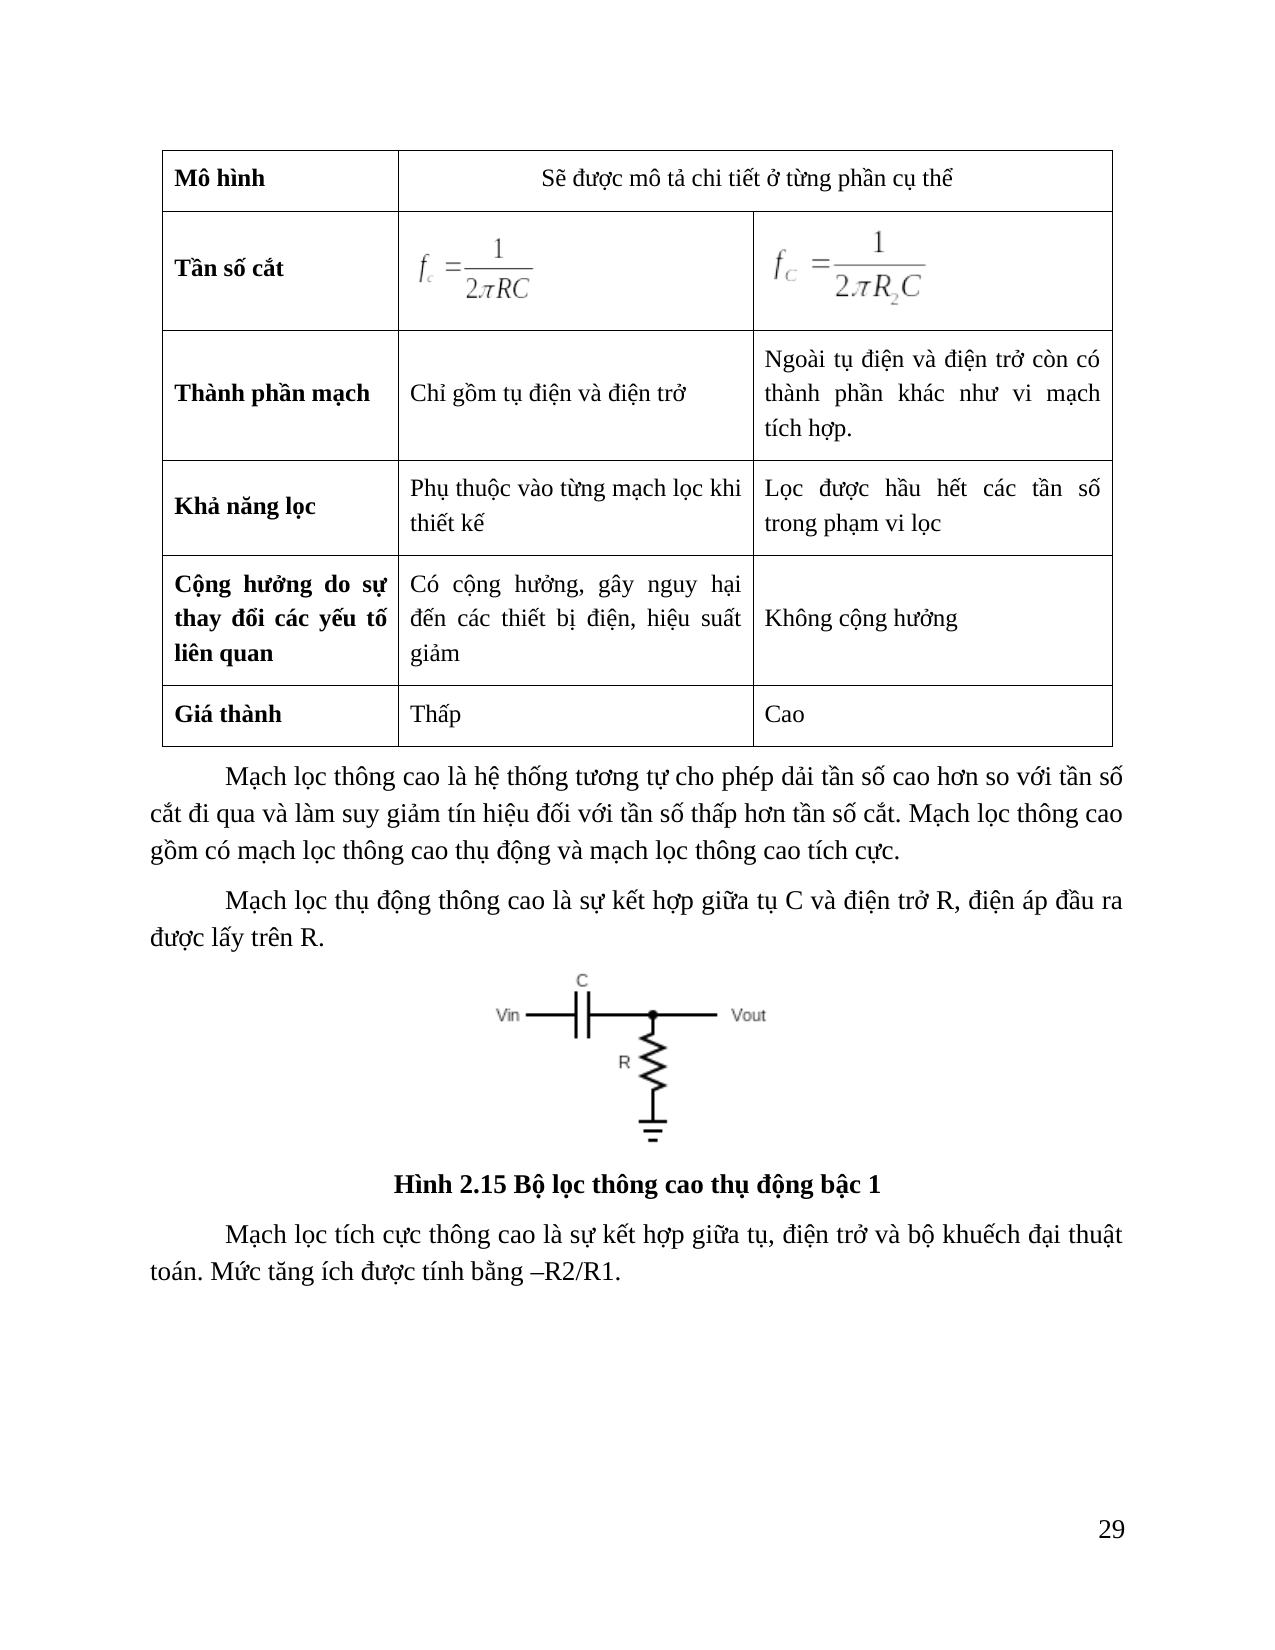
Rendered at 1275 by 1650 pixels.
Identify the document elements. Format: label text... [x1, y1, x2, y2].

table_cell Mô hình [163, 151, 398, 211]
table_cell Ngoài tụ điện và điện trở còn có thành phần khác như vi mạch tích hợp. [754, 331, 1112, 460]
table_cell Thành phần mạch [163, 331, 398, 460]
table_cell Phụ thuộc vào từng mạch lọc khi thiết kế [399, 461, 753, 555]
text Mạch lọc thụ động thông cao là sự kết hợp giữa tụ C và điện trở R, điện áp đầu ra được lấy trên R. [150, 884, 1125, 953]
text Mạch lọc thông cao là hệ thống tương tự cho phép dải tần số cao hơn so với tần số cắt đi qua và làm suy giảm tín hiệu đối với tần số thấp hơn tần số cắt. Mạch lọc thông cao gồm có mạch lọc thông cao thụ động và mạch lọc thông cao tích cực. [150, 760, 1125, 866]
table_cell [754, 212, 1112, 330]
table_cell Khả năng lọc [163, 461, 398, 555]
table_cell Lọc được hầu hết các tần số trong phạm vi lọc [754, 461, 1112, 555]
text Hình 2.15 Bộ lọc thông cao thụ động bậc 1 [150, 1168, 1125, 1199]
table_cell [399, 212, 753, 330]
table_cell Tần số cắt [163, 212, 398, 330]
table_cell Chỉ gồm tụ điện và điện trở [399, 331, 753, 460]
table_cell Giá thành [163, 686, 398, 746]
text Mạch lọc tích cực thông cao là sự kết hợp giữa tụ, điện trở và bộ khuếch đại thuật toán. Mức tăng ích được tính bằng –R2/R1. [150, 1218, 1125, 1287]
table_cell Sẽ được mô tả chi tiết ở từng phần cụ thể [399, 151, 1112, 211]
table_cell Cao [754, 686, 1112, 746]
picture [465, 971, 810, 1150]
table_cell Cộng hưởng do sự thay đổi các yếu tố liên quan [163, 556, 398, 685]
table_cell Thấp [399, 686, 753, 746]
table_cell Có cộng hưởng, gây nguy hại đến các thiết bị điện, hiệu suất giảm [399, 556, 753, 685]
table_cell Không cộng hưởng [754, 556, 1112, 685]
